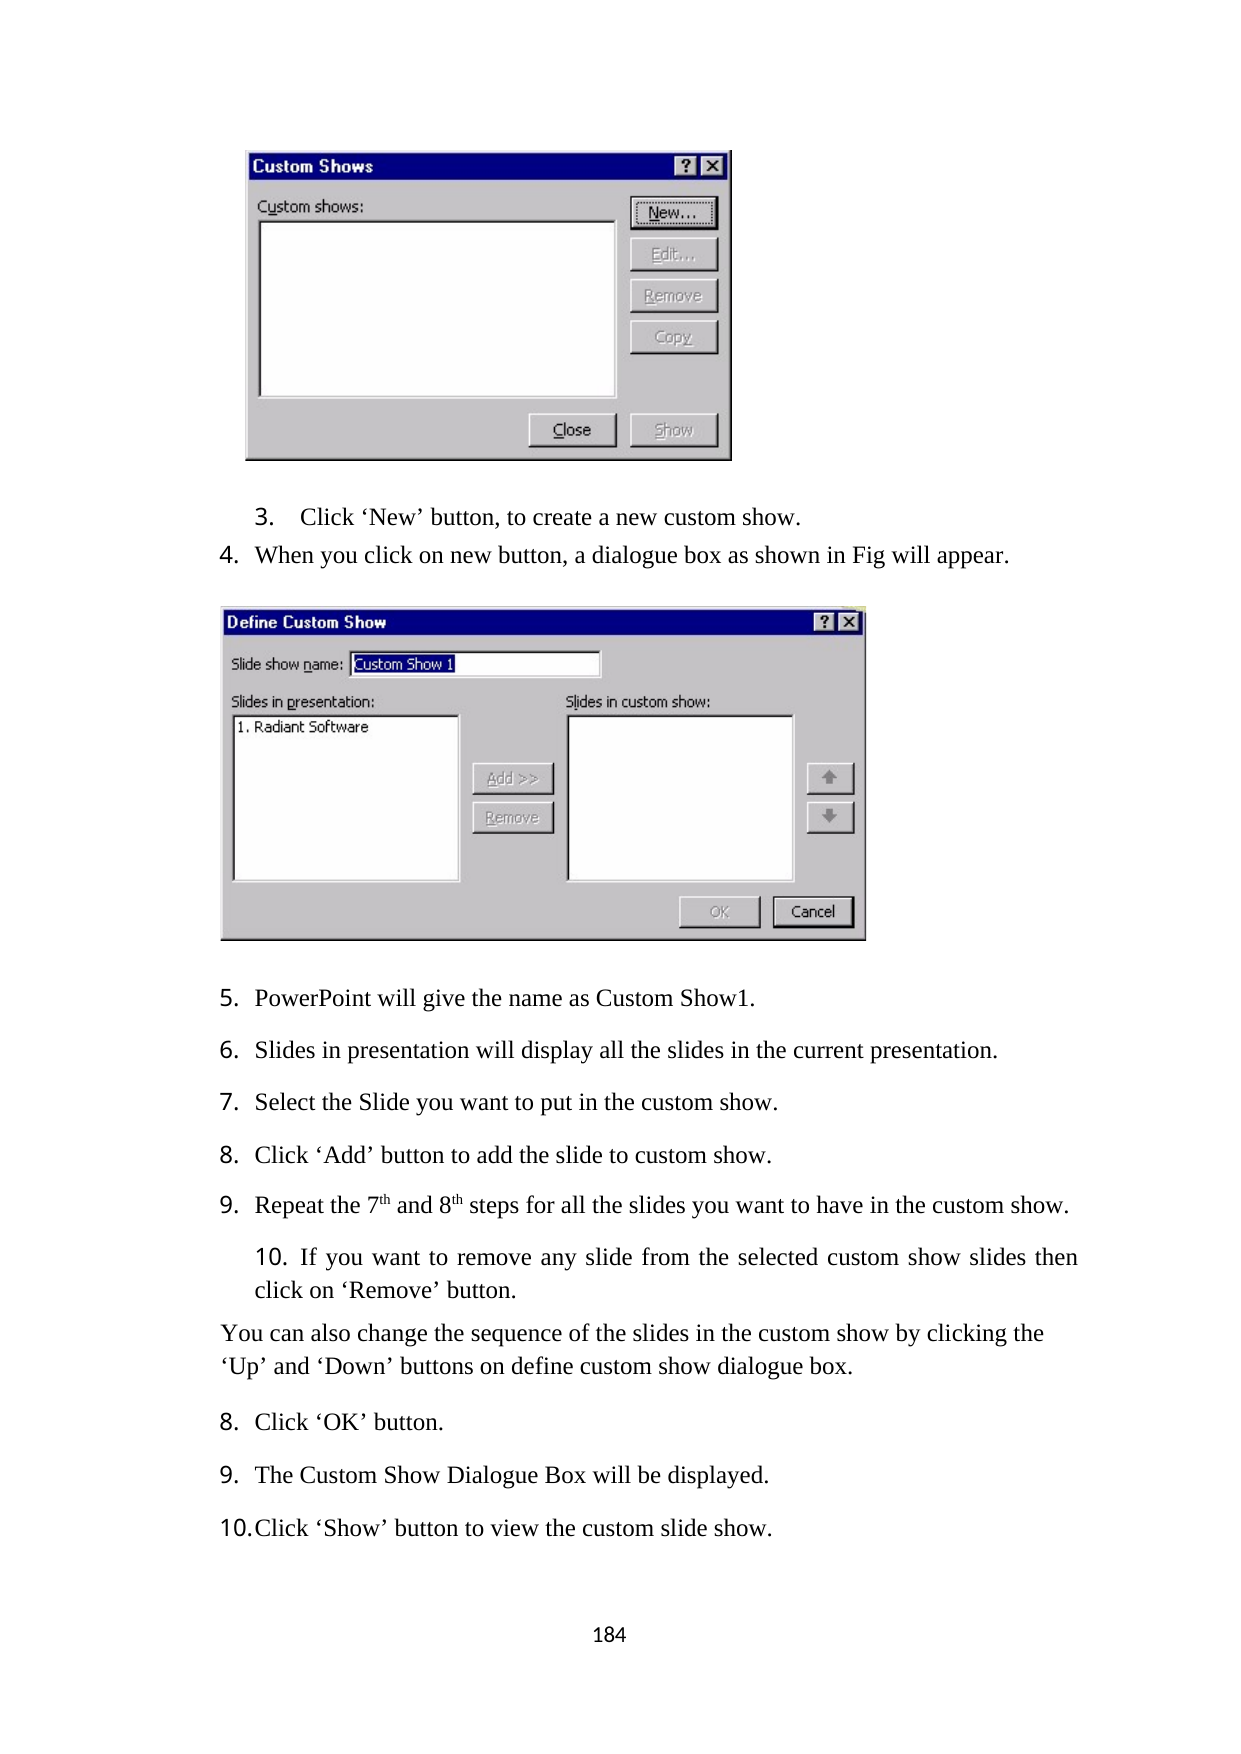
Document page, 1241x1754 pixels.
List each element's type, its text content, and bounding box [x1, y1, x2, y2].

list Click ‘Show’ button to view the custom slide show. [219, 1510, 1079, 1543]
list PowerPoint will give the name as Custom Show1. [219, 980, 1079, 1013]
text You can also change the sequence of the slides in the custom show by clicking the ‘Up’ and ‘Down’ buttons on define custom show dialogue box. [220, 1318, 1079, 1380]
list When you click on new button, a dialogue box as shown in Fig will appear. [219, 538, 1079, 571]
list Repeat the 7th and 8th steps for all the slides you want to have in the custom show. [219, 1188, 1079, 1221]
picture [220, 606, 867, 941]
list Click ‘OK’ button. [219, 1405, 1079, 1438]
list If you want to remove any slide from the selected custom show slides then click on ‘Remove’ button. [254, 1239, 1079, 1304]
list Slides in presentation will display all the slides in the current presentation. [219, 1033, 1079, 1065]
list The Custom Show Dialogue Box will be displayed. [219, 1458, 1079, 1490]
list Select the Slide you want to put in the custom show. [219, 1085, 1079, 1118]
list Click ‘Add’ button to add the slide to custom show. [219, 1137, 1079, 1170]
list Click ‘New’ button, to create a new custom show. [254, 500, 1079, 532]
picture [245, 150, 732, 461]
